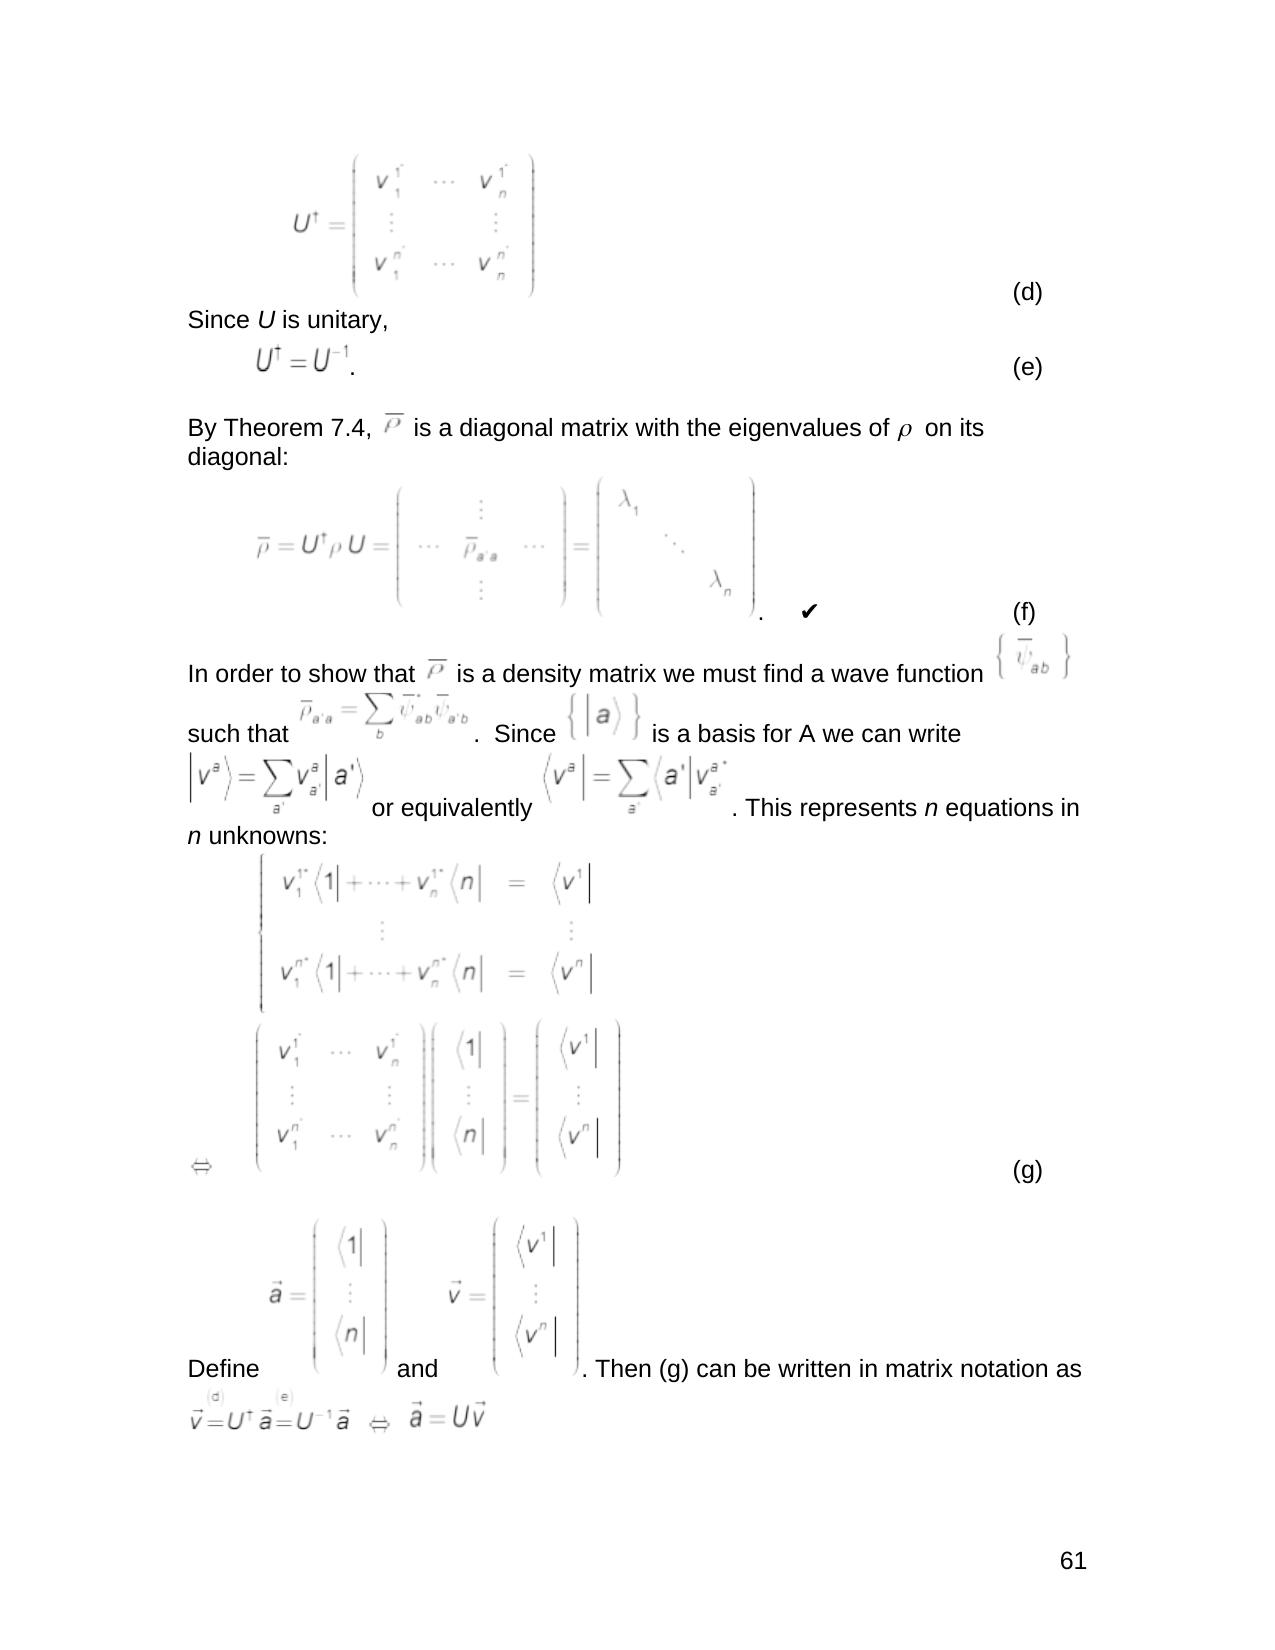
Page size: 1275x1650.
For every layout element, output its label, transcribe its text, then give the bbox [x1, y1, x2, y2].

text Since U is unitary, [187, 305, 1087, 334]
text Define and . Then (g) can be written in matrix notation as [187, 1213, 1087, 1442]
text (d) [187, 150, 1087, 305]
text . (e) [187, 334, 1087, 381]
text . ✔ (f) [187, 471, 1087, 628]
text In order to show that is a density matrix we must find a wave function such that . Since is a basis for A we can write or equivalently . This represents n equations in n unknowns: [187, 628, 1087, 850]
text By Theorem 7.4, is a diagonal matrix with the eigenvalues of  on its diagonal: [187, 409, 1087, 471]
text (g) [187, 1014, 1087, 1184]
